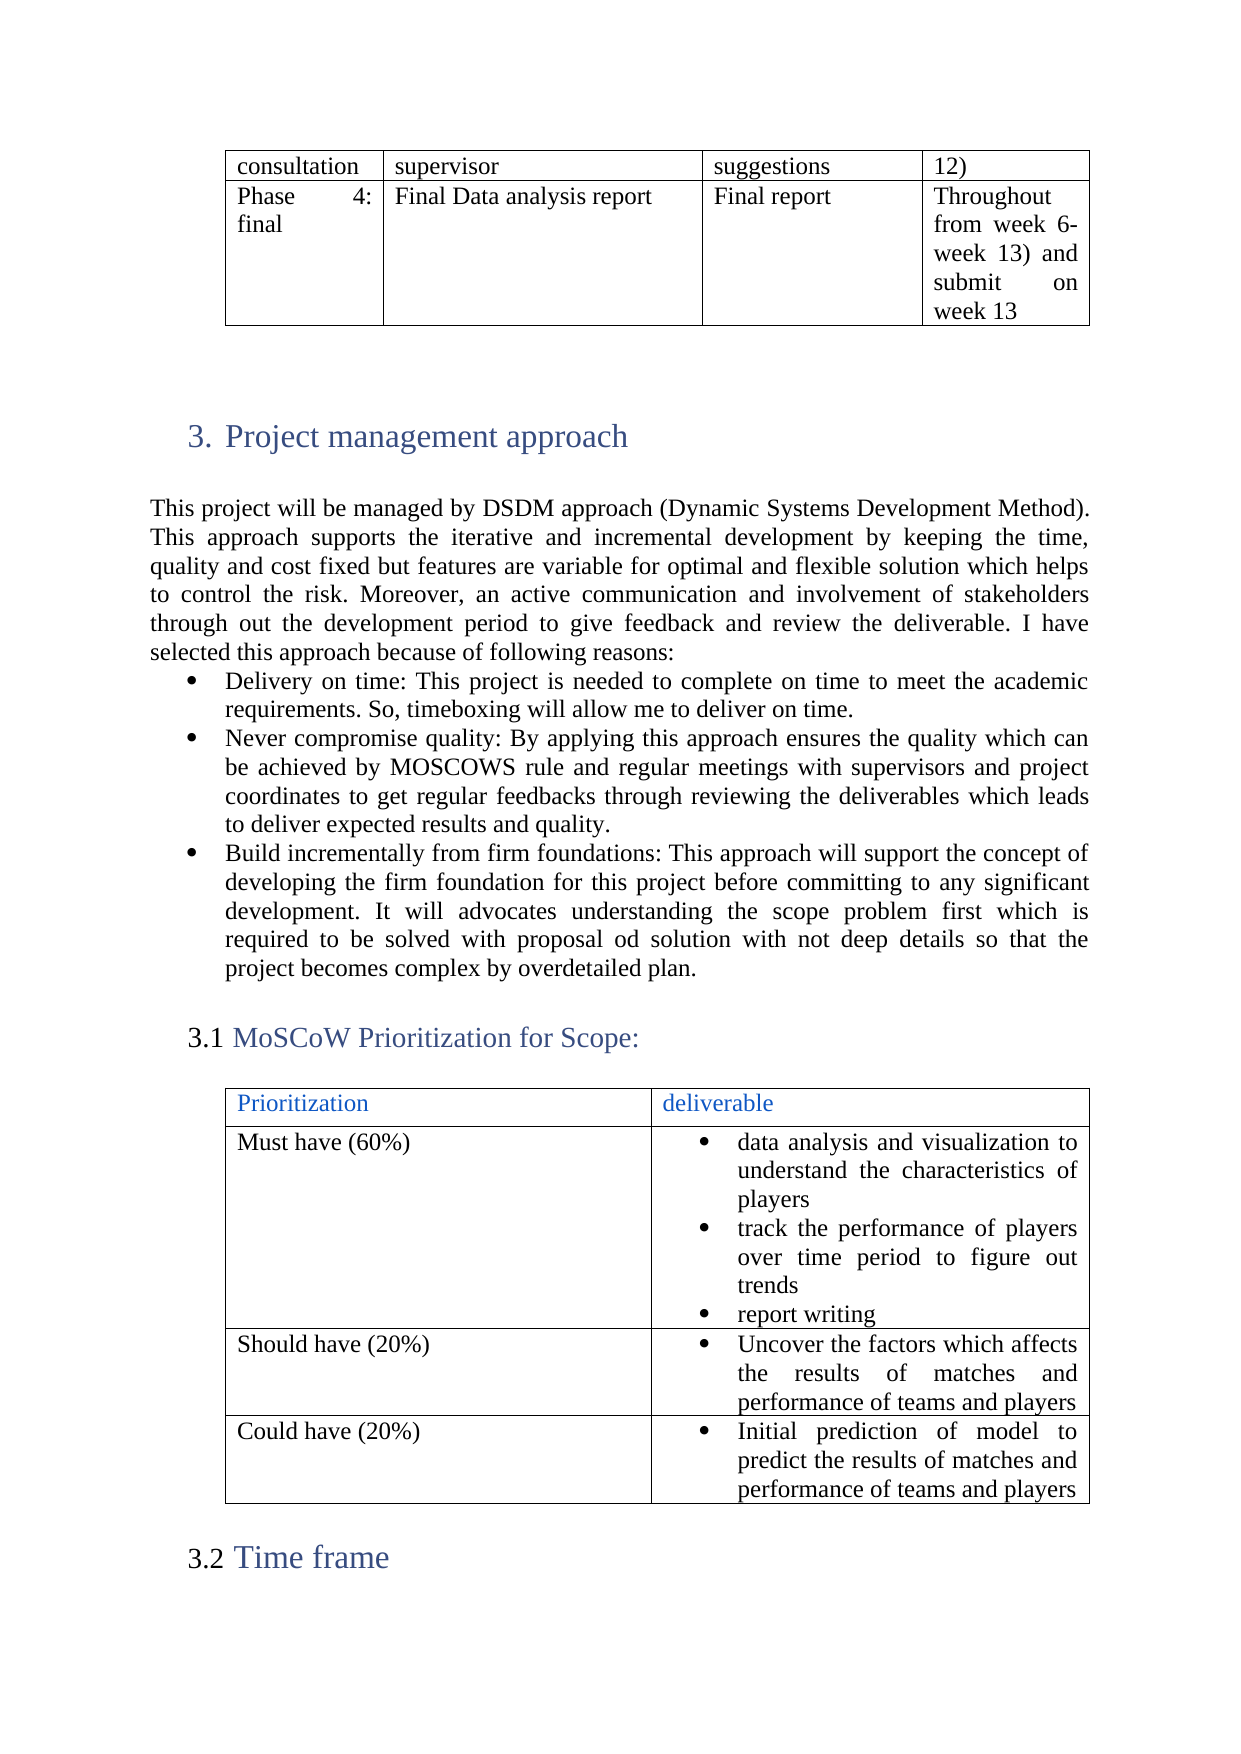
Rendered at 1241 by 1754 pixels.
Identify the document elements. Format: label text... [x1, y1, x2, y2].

table_cell Final report [703, 181, 922, 324]
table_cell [226, 151, 383, 180]
table_cell Could have (20%) [226, 1416, 651, 1503]
list Build incrementally from firm foundations: This approach will support the concept of developing the firm foundation for this project before committing to any significant development. It will advocates understanding the scope problem first which is required to be solved with proposal od solution with not deep details so that the project becomes complex by overdetailed plan. [187, 838, 1090, 982]
list Delivery on time: This project is needed to complete on time to meet the academic requirements. So, timeboxing will allow me to deliver on time. [187, 666, 1090, 723]
table_cell Final Data analysis report [384, 181, 702, 324]
text This project will be managed by DSDM approach (Dynamic Systems Development Method). This approach supports the iterative and incremental development by keeping the time, quality and cost fixed but features are variable for optimal and flexible solution which helps to control the risk. Moreover, an active communication and involvement of stakeholders through out the development period to give feedback and review the deliverable. I have selected this approach because of following reasons: [150, 493, 1090, 666]
table_header Prioritization [226, 1089, 651, 1126]
table_cell data analysis and visualization to understand the characteristics of players track the performance of players over time period to figure out trends report writing [652, 1127, 1089, 1328]
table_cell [384, 151, 702, 180]
list Project management approach [187, 417, 1090, 455]
list Never compromise quality: By applying this approach ensures the quality which can be achieved by MOSCOWS rule and regular meetings with supervisors and project coordinates to get regular feedbacks through reviewing the deliverables which leads to deliver expected results and quality. [187, 723, 1090, 838]
table_cell Initial prediction of model to predict the results of matches and performance of teams and players [652, 1416, 1089, 1503]
table_cell Should have (20%) [226, 1329, 651, 1415]
table_cell 1 week (week 12) [923, 151, 1089, 180]
table_cell Uncover the factors which affects the results of matches and performance of teams and players [652, 1329, 1089, 1415]
table_cell Phase 4: final [226, 181, 383, 324]
table_header deliverable [652, 1089, 1089, 1126]
table_cell Throughout from week 6- week 13) and submit on week 13 [923, 181, 1089, 324]
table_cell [703, 151, 922, 180]
list MoSCoW Prioritization for Scope: [187, 1020, 1090, 1054]
list Time frame [187, 1537, 1090, 1576]
table_cell Must have (60%) [226, 1127, 651, 1328]
